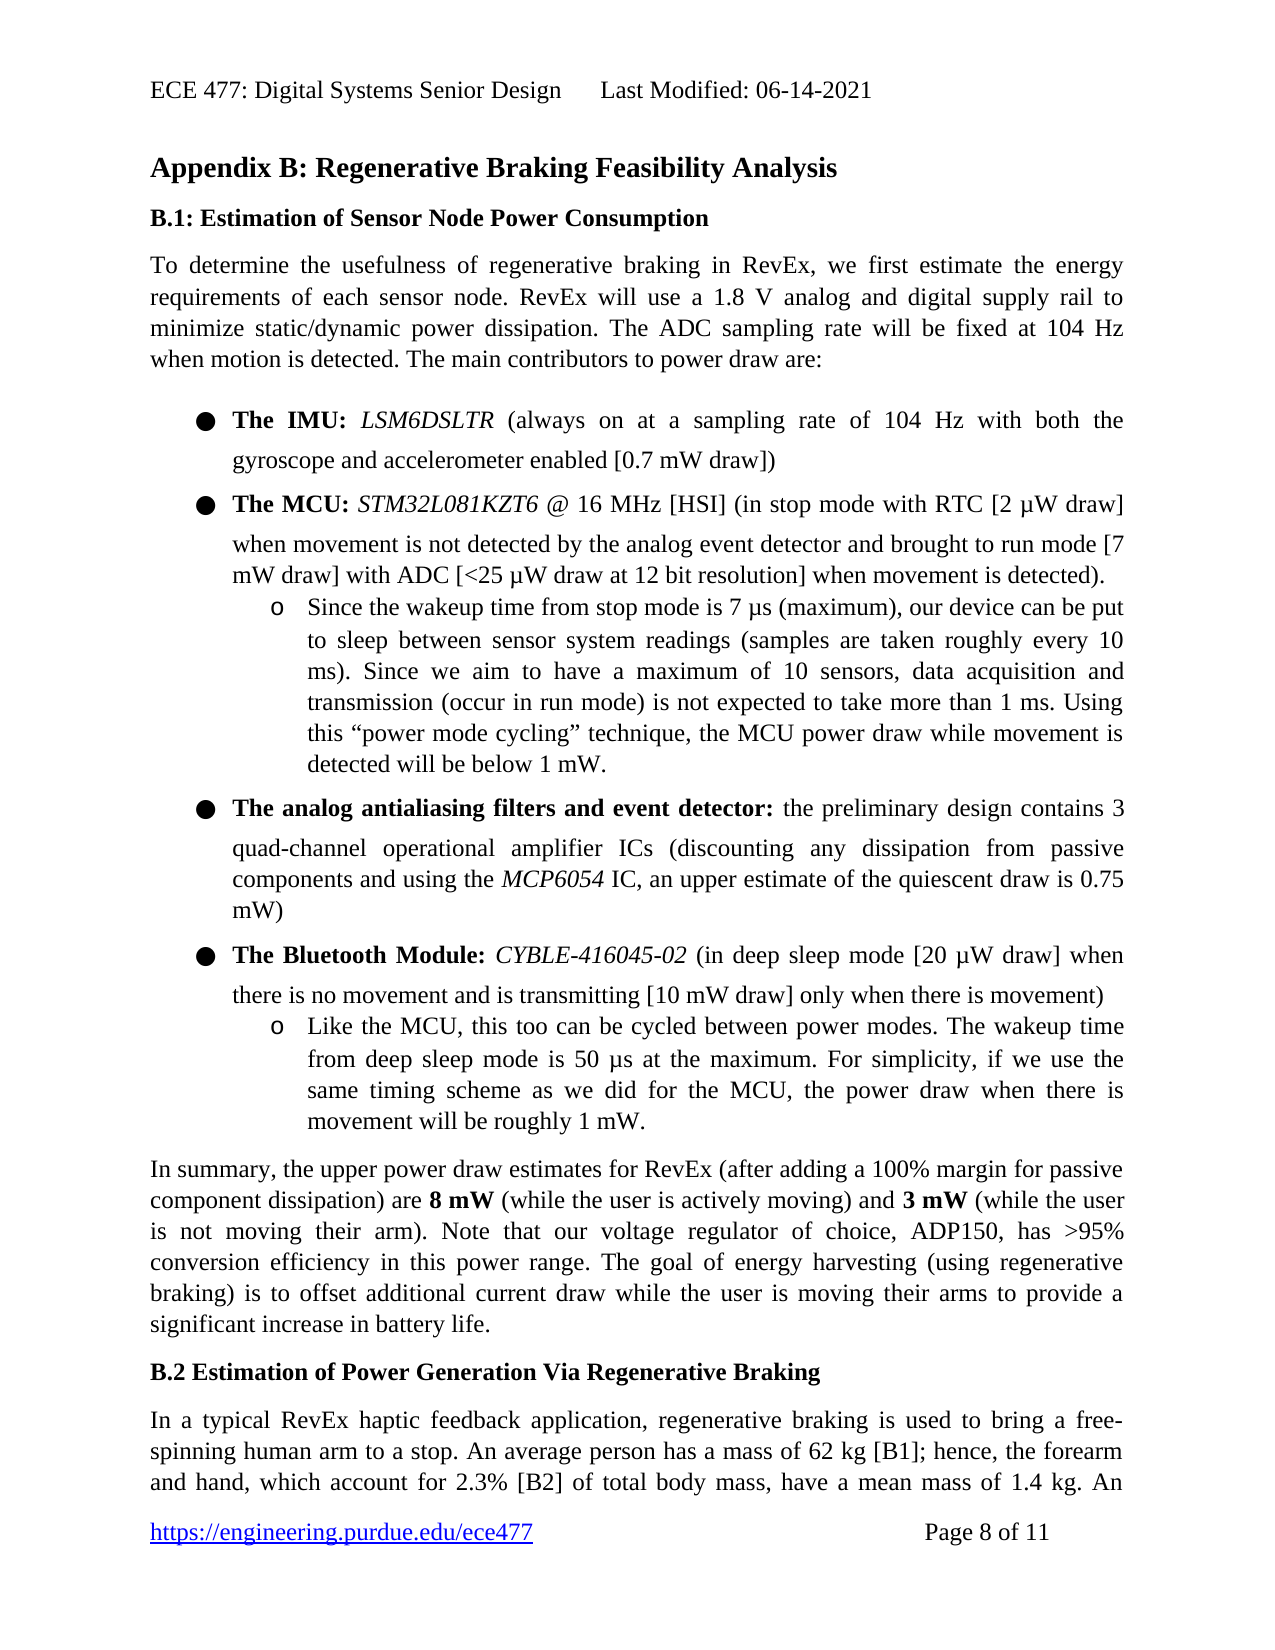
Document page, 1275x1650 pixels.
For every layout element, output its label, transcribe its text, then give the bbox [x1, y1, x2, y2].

list Since the wakeup time from stop mode is 7 µs (maximum), our device can be put to sleep between sensor system readings (samples are taken roughly every 10 ms). Since we aim to have a maximum of 10 sensors, data acquisition and transmission (occur in run mode) is not expected to take more than 1 ms. Using this “power mode cycling” technique, the MCU power draw while movement is detected will be below 1 mW. [269, 592, 1125, 778]
text B.2 Estimation of Power Generation Via Regenerative Braking [150, 1357, 1125, 1386]
list The MCU: STM32L081KZT6 @ 16 MHz [HSI] (in stop mode with RTC [2 µW draw] when movement is not detected by the analog event detector and brought to run mode [7 mW draw] with ADC [<25 µW draw at 12 bit resolution] when movement is detected). [194, 476, 1125, 589]
list The analog antialiasing filters and event detector: the preliminary design contains 3 quad-channel operational amplifier ICs (discounting any dissipation from passive components and using the MCP6054 IC, an upper estimate of the quiescent draw is 0.75 mW) [194, 780, 1125, 924]
text To determine the usefulness of regenerative braking in RevEx, we first estimate the energy requirements of each sensor node. RevEx will use a 1.8 V analog and digital supply rail to minimize static/dynamic power dissipation. The ADC sampling rate will be fixed at 104 Hz when motion is detected. The main contributors to power draw are: [150, 251, 1125, 372]
list The Bluetooth Module: CYBLE-416045-02 (in deep sleep mode [20 µW draw] when there is no movement and is transmitting [10 mW draw] only when there is movement) [194, 927, 1125, 1009]
text B.1: Estimation of Sensor Node Power Consumption [150, 203, 1125, 232]
title Appendix B: Regenerative Braking Feasibility Analysis [150, 150, 1125, 183]
text In summary, the upper power draw estimates for RevEx (after adding a 100% margin for passive component dissipation) are 8 mW (while the user is actively moving) and 3 mW (while the user is not moving their arm). Note that our voltage regulator of choice, ADP150, has >95% conversion efficiency in this power range. The goal of energy harvesting (using regenerative braking) is to offset additional current draw while the user is moving their arms to provide a significant increase in battery life. [150, 1154, 1125, 1338]
list Like the MCU, this too can be cycled between power modes. The wakeup time from deep sleep mode is 50 µs at the maximum. For simplicity, if we use the same timing scheme as we did for the MCU, the power draw when there is movement will be roughly 1 mW. [269, 1011, 1125, 1135]
list The IMU: LSM6DSLTR (always on at a sampling rate of 104 Hz with both the gyroscope and accelerometer enabled [0.7 mW draw]) [194, 391, 1125, 474]
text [150, 1405, 1125, 1496]
